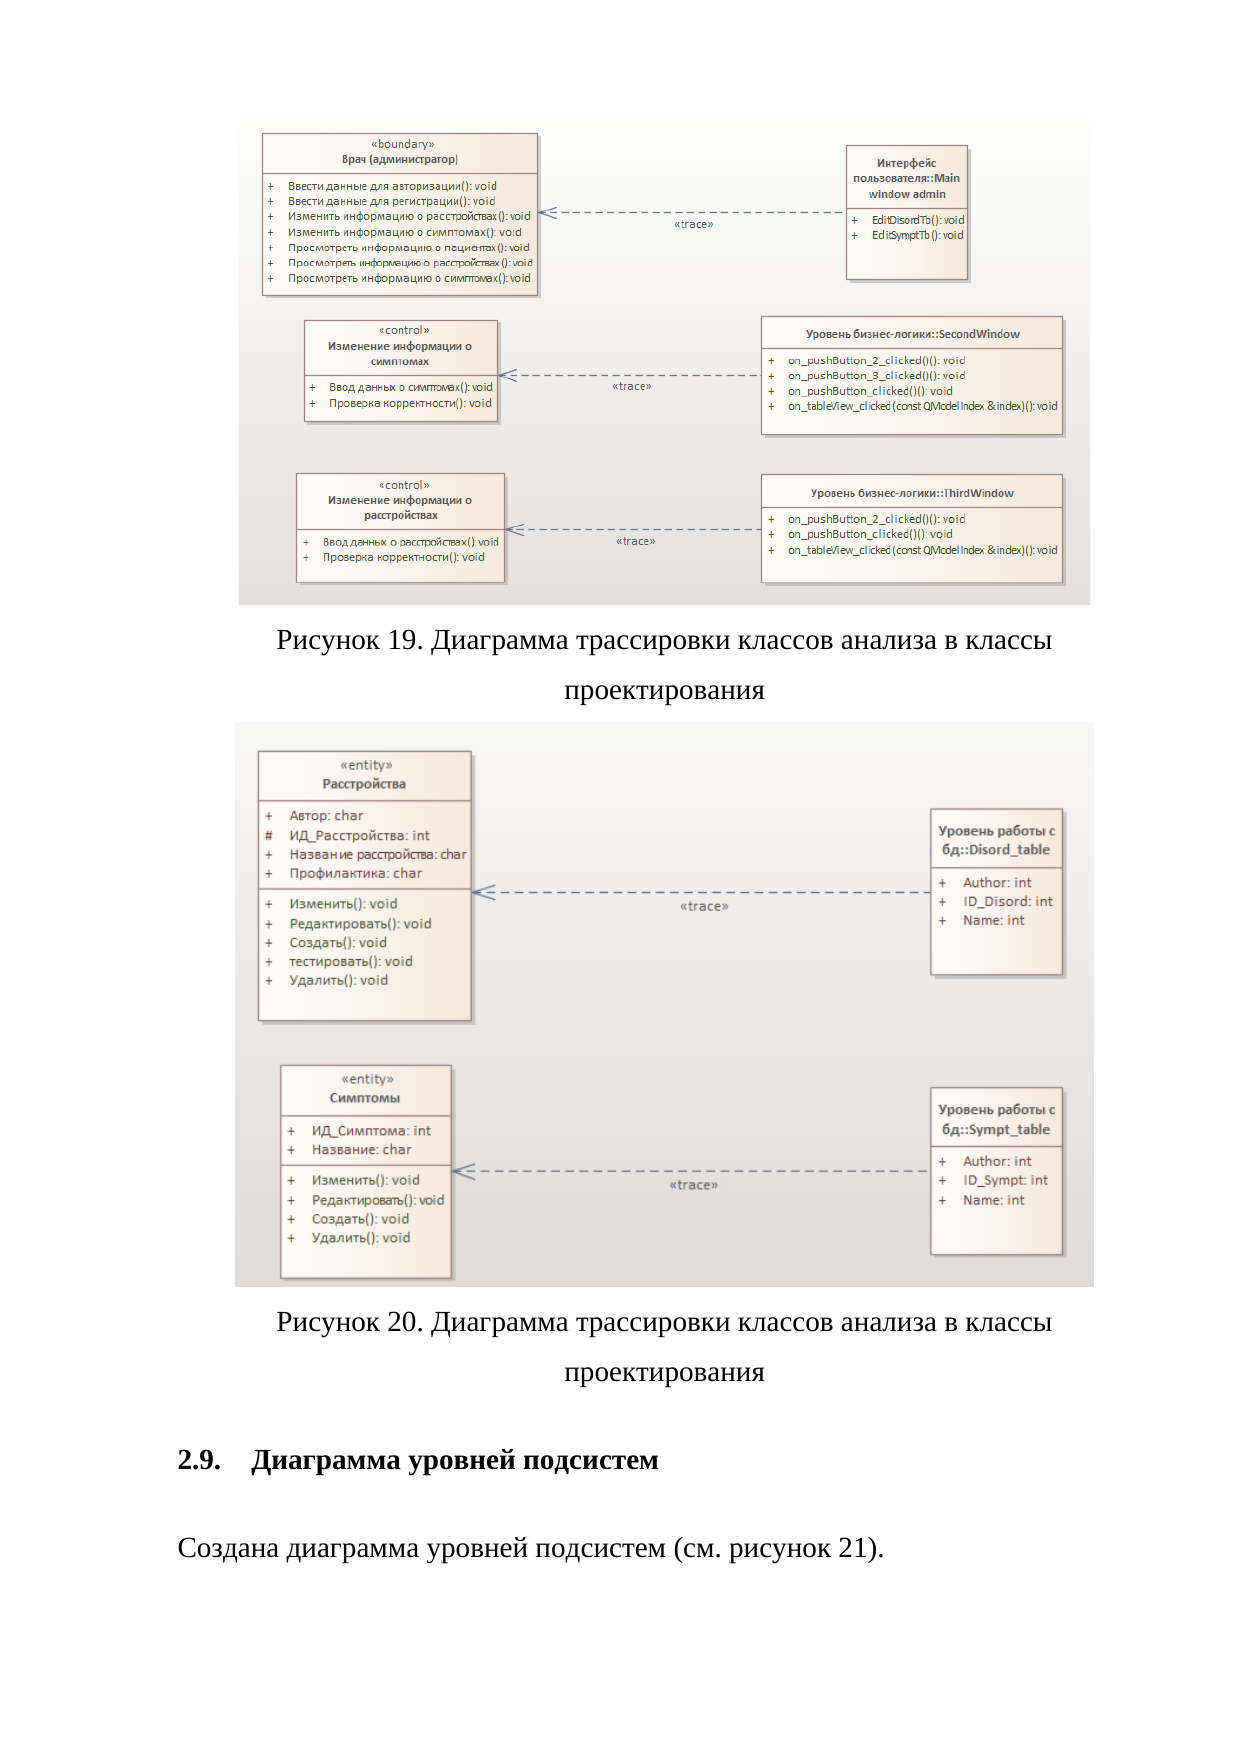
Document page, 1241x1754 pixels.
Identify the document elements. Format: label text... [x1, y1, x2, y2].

text Создана диаграмма уровней подсистем (см. рисунок 21). [177, 1530, 1152, 1563]
subtitle Диаграмма уровней подсистем [177, 1442, 1152, 1476]
text Рисунок 20. Диаграмма трассировки классов анализа в классы проектирования [177, 1304, 1152, 1388]
picture [234, 722, 1094, 1287]
text Рисунок 19. Диаграмма трассировки классов анализа в классы проектирования [177, 622, 1152, 706]
picture [238, 118, 1091, 605]
